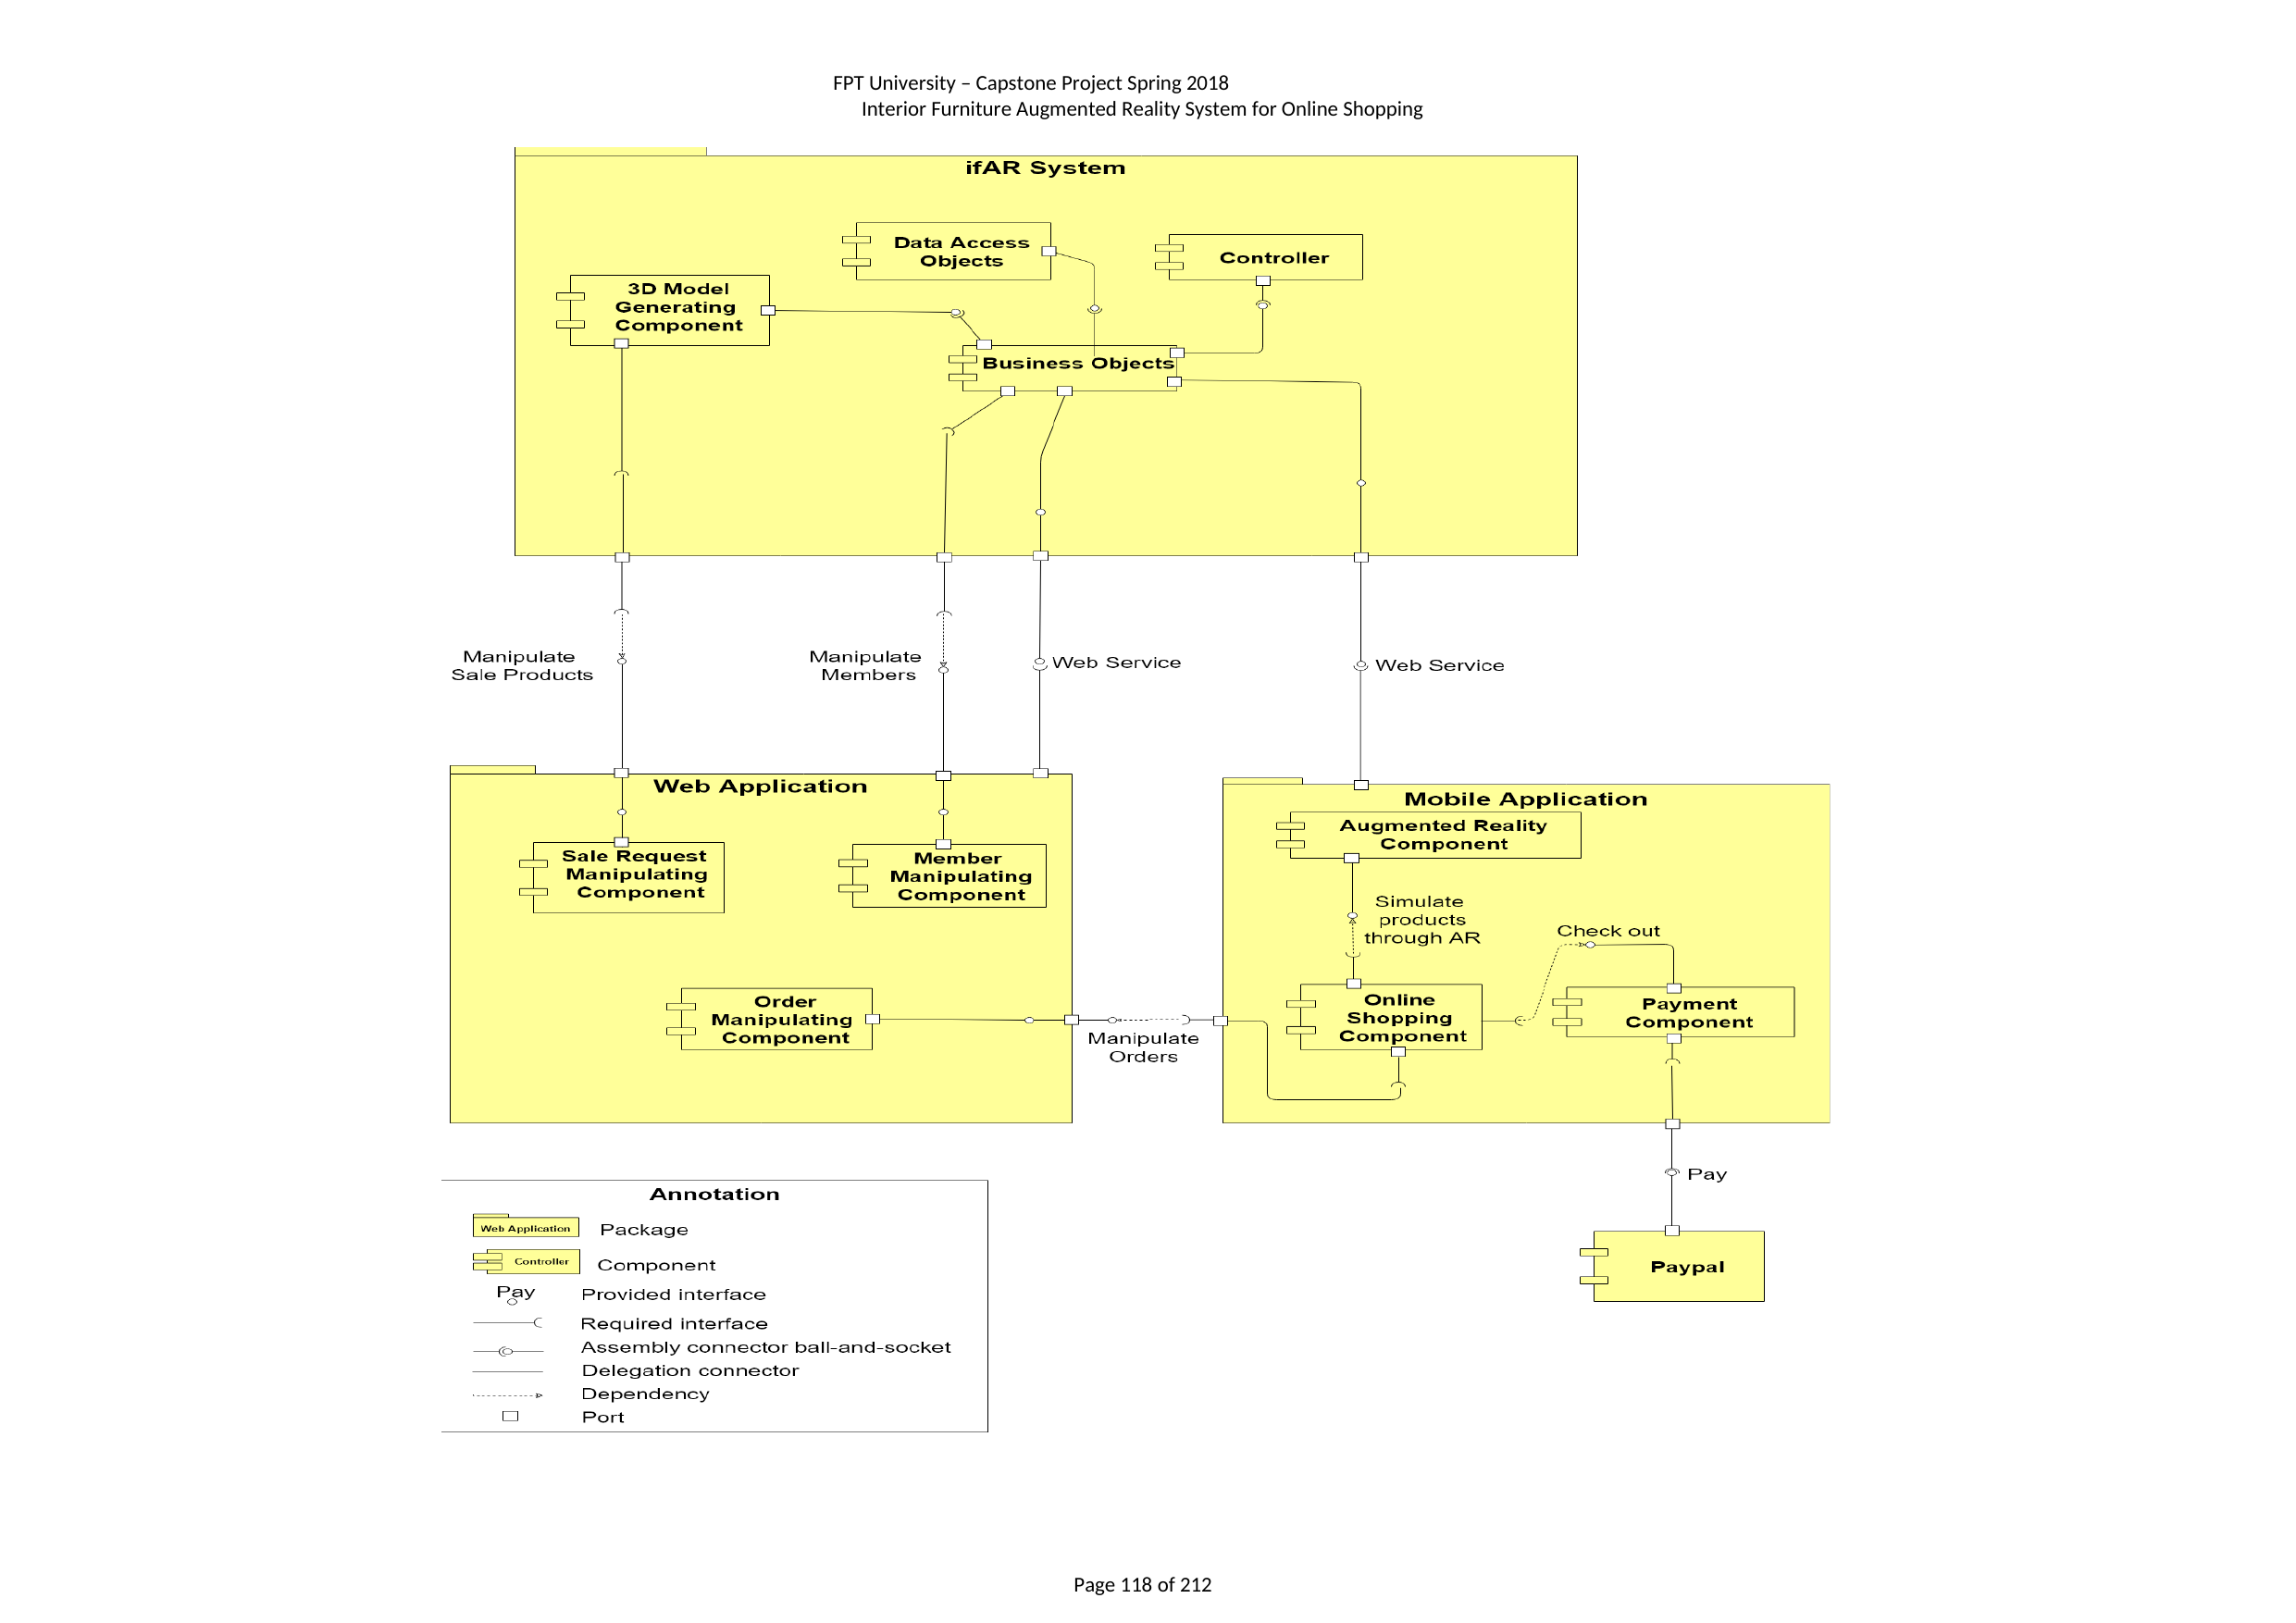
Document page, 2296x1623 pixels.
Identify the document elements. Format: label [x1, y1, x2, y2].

picture [441, 147, 1831, 1432]
